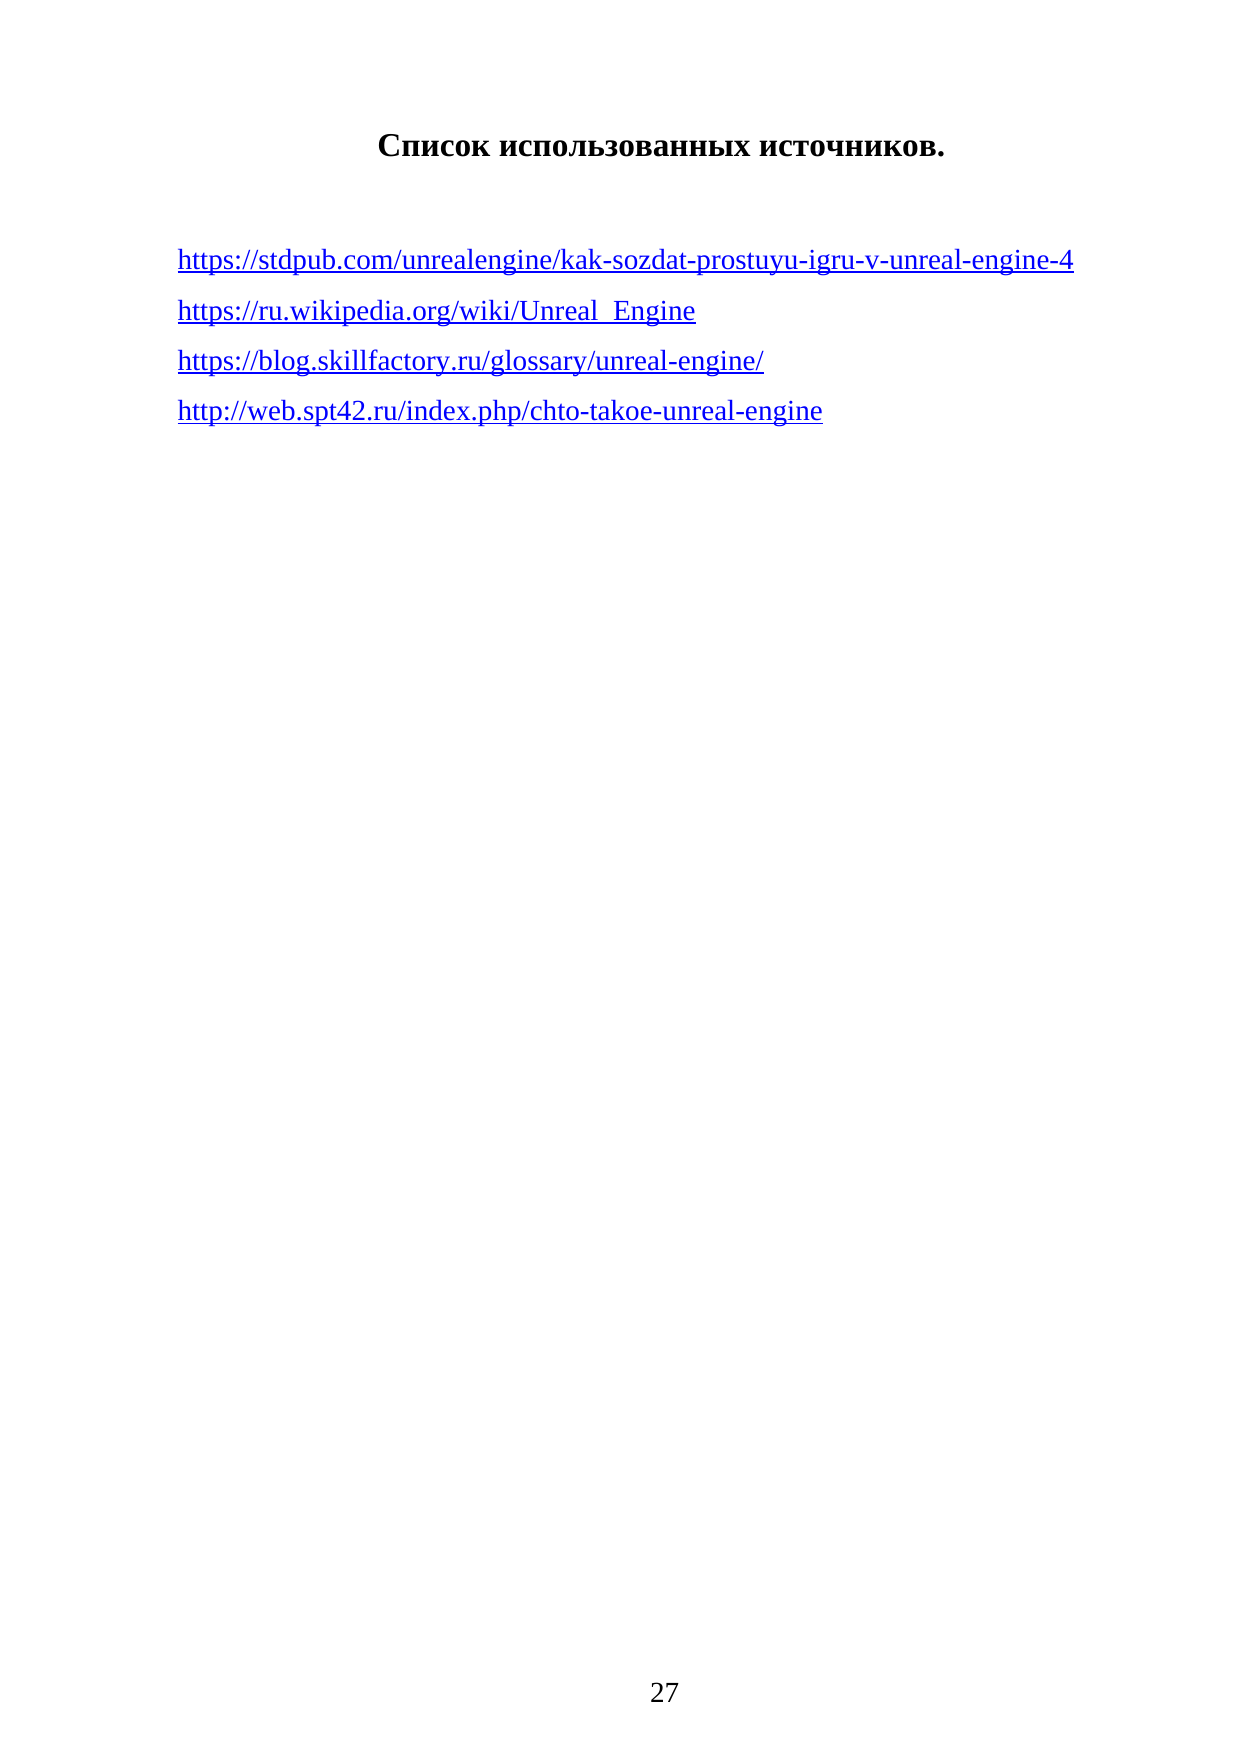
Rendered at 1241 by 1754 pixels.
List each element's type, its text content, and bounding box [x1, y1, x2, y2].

text https://stdpub.com/unrealengine/kak-sozdat-prostuyu-igru-v-unreal-engine-4 [177, 242, 1152, 276]
text https://blog.skillfactory.ru/glossary/unreal-engine/ [177, 343, 1152, 377]
subtitle Список использованных источников. [302, 125, 1020, 163]
text https://ru.wikipedia.org/wiki/Unreal_Engine [177, 293, 1152, 326]
text http://web.spt42.ru/index.php/chto-takoe-unreal-engine [177, 393, 1152, 427]
